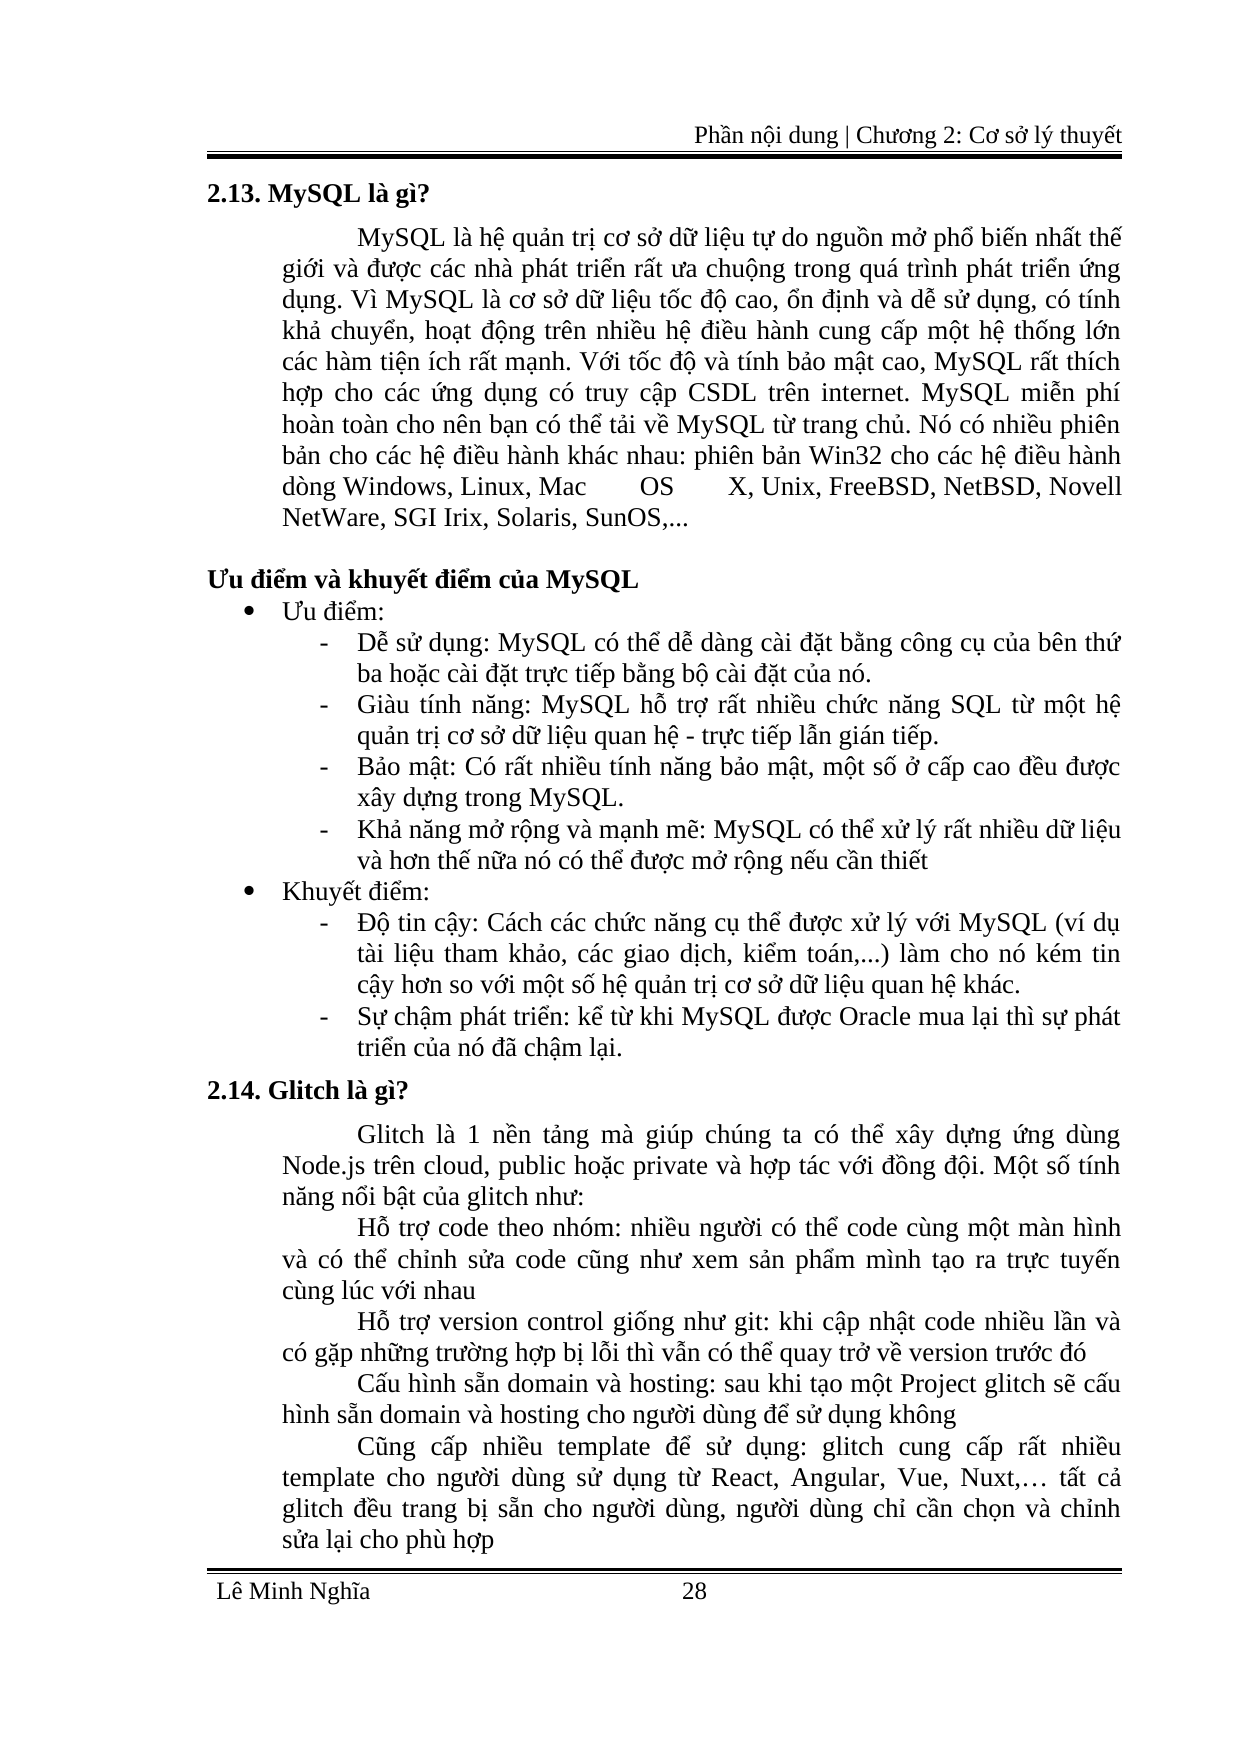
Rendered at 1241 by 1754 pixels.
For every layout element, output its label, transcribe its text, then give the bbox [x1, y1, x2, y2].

list Giàu tính năng: MySQL hỗ trợ rất nhiều chức năng SQL từ một hệ quản trị cơ sở dữ liệu quan hệ - trực tiếp lẫn gián tiếp. [319, 688, 1122, 750]
list Khả năng mở rộng và mạnh mẽ: MySQL có thể xử lý rất nhiều dữ liệu và hơn thế nữa nó có thể được mở rộng nếu cần thiết [319, 813, 1122, 875]
text Ưu điểm và khuyết điểm của MySQL [207, 563, 1122, 594]
text Glitch là 1 nền tảng mà giúp chúng ta có thể xây dựng ứng dùng Node.js trên cloud, public hoặc private và hợp tác với đồng đội. Một số tính năng nổi bật của glitch như: [282, 1118, 1122, 1212]
text Cấu hình sẵn domain và hosting: sau khi tạo một Project glitch sẽ cấu hình sẵn domain và hosting cho người dùng để sử dụng không [282, 1367, 1122, 1429]
list Dễ sử dụng: MySQL có thể dễ dàng cài đặt bằng công cụ của bên thứ ba hoặc cài đặt trực tiếp bằng bộ cài đặt của nó. [319, 626, 1122, 688]
text Hỗ trợ version control giống như git: khi cập nhật code nhiều lần và có gặp những trường hợp bị lỗi thì vẫn có thể quay trở về version trước đó [282, 1305, 1122, 1367]
list Khuyết điểm: [244, 875, 1122, 906]
text Cũng cấp nhiều template để sử dụng: glitch cung cấp rất nhiều template cho người dùng sử dụng từ React, Angular, Vue, Nuxt,… tất cả glitch đều trang bị sẵn cho người dùng, người dùng chỉ cần chọn và chỉnh sửa lại cho phù hợp [282, 1429, 1122, 1554]
list 2.14. Glitch là gì? [207, 1074, 1122, 1106]
list Bảo mật: Có rất nhiều tính năng bảo mật, một số ở cấp cao đều được xây dựng trong MySQL. [319, 750, 1122, 813]
list Sự chậm phát triển: kể từ khi MySQL được Oracle mua lại thì sự phát triển của nó đã chậm lại. [319, 1000, 1122, 1062]
text MySQL là hệ quản trị cơ sở dữ liệu tự do nguồn mở phổ biến nhất thế giới và được các nhà phát triển rất ưa chuộng trong quá trình phát triển ứng dụng. Vì MySQL là cơ sở dữ liệu tốc độ cao, ổn định và dễ sử dụng, có tính khả chuyển, hoạt động trên nhiều hệ điều hành cung cấp một hệ thống lớn các hàm tiện ích rất mạnh. Với tốc độ và tính bảo mật cao, MySQL rất thích hợp cho các ứng dụng có truy cập CSDL trên internet. MySQL miễn phí hoàn toàn cho nên bạn có thể tải về MySQL từ trang chủ. Nó có nhiều phiên bản cho các hệ điều hành khác nhau: phiên bản Win32 cho các hệ điều hành dòng Windows, Linux, Mac OS X, Unix, FreeBSD, NetBSD, Novell NetWare, SGI Irix, Solaris, SunOS,... [282, 221, 1122, 532]
list Độ tin cậy: Cách các chức năng cụ thể được xử lý với MySQL (ví dụ tài liệu tham khảo, các giao dịch, kiểm toán,...) làm cho nó kém tin cậy hơn so với một số hệ quản trị cơ sở dữ liệu quan hệ khác. [319, 906, 1122, 1000]
text Hỗ trợ code theo nhóm: nhiều người có thể code cùng một màn hình và có thể chỉnh sửa code cũng như xem sản phẩm mình tạo ra trực tuyến cùng lúc với nhau [282, 1212, 1122, 1305]
list 2.13. MySQL là gì? [207, 177, 1122, 208]
list Ưu điểm: [244, 594, 1122, 626]
